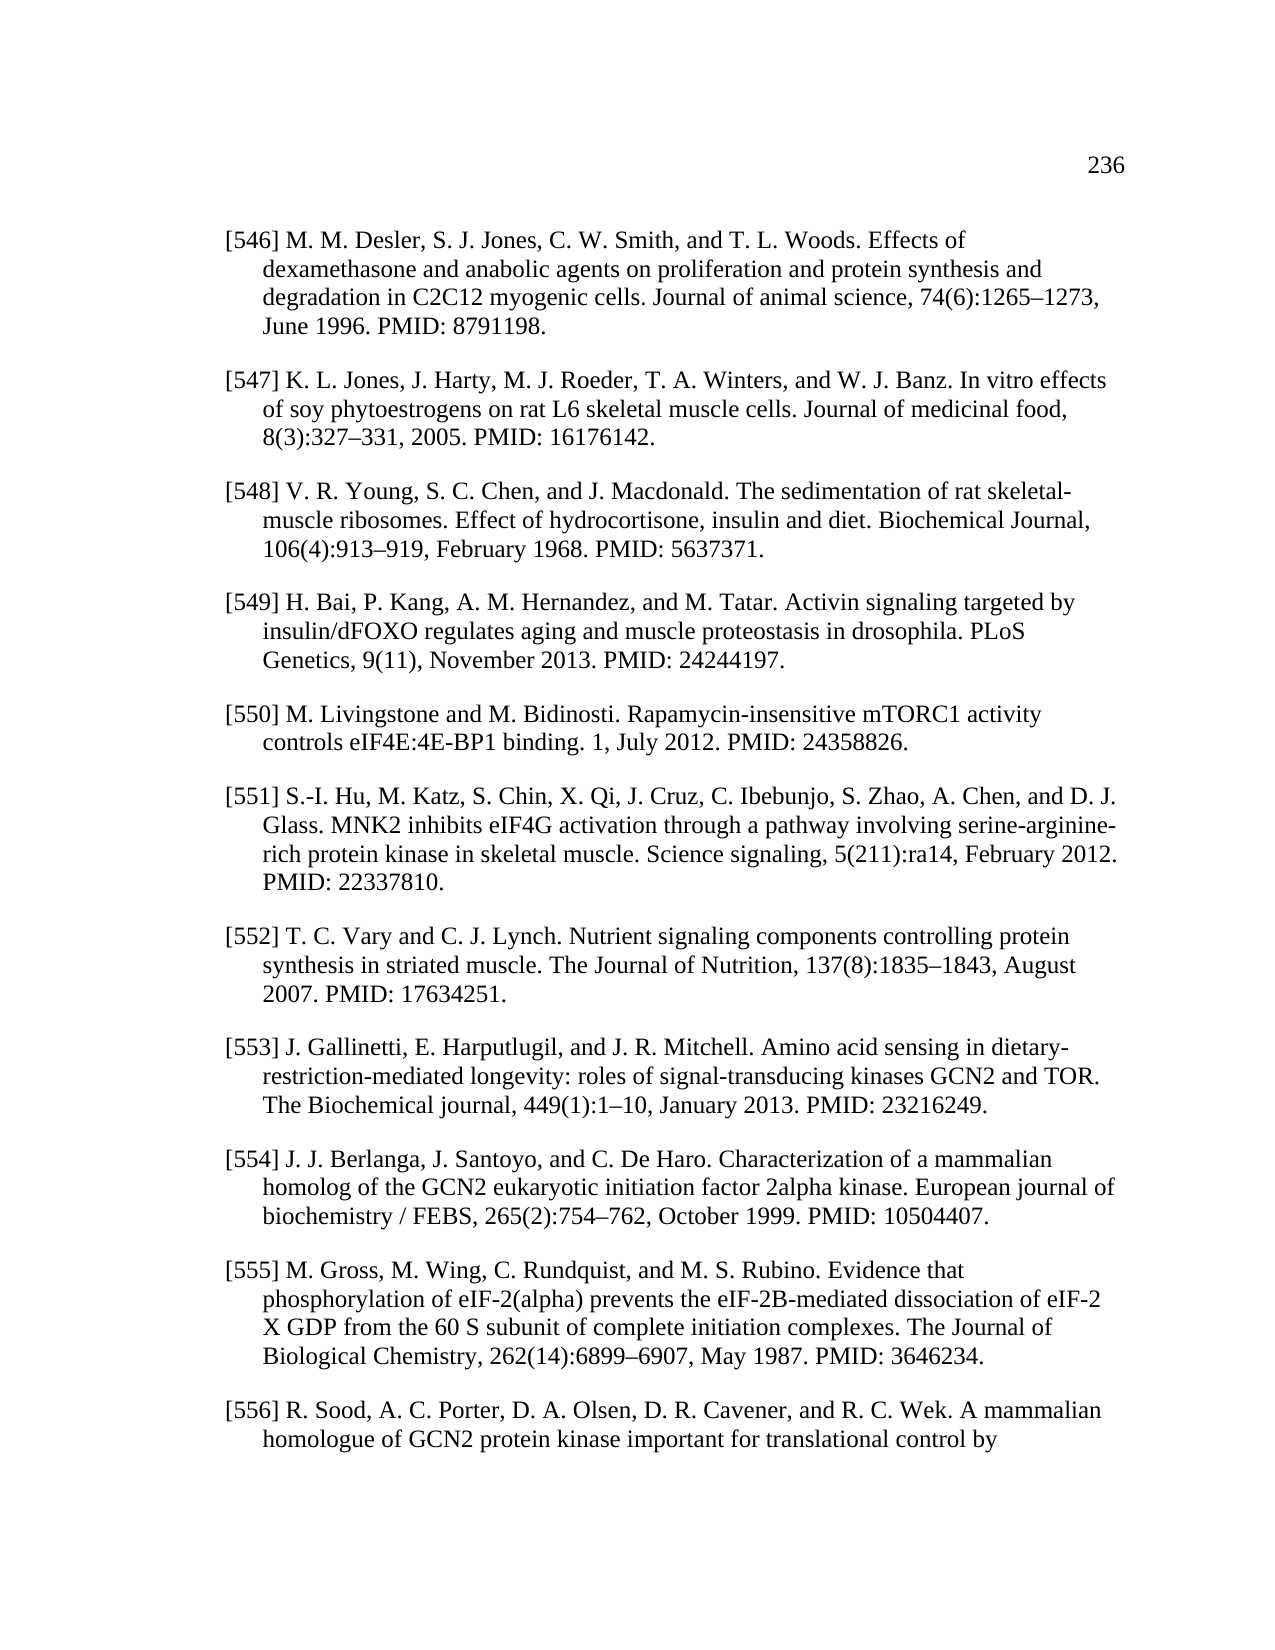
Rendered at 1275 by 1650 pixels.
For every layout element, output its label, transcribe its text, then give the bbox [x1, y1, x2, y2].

text [546] M. M. Desler, S. J. Jones, C. W. Smith, and T. L. Woods. Effects of dexamethasone and anabolic agents on proliferation and protein synthesis and degradation in C2C12 myogenic cells. Journal of animal science, 74(6):1265–1273, June 1996. PMID: 8791198. [225, 225, 1125, 340]
text [550] M. Livingstone and M. Bidinosti. Rapamycin-insensitive mTORC1 activity controls eIF4E:4E-BP1 binding. 1, July 2012. PMID: 24358826. [225, 699, 1125, 756]
text [551] S.-I. Hu, M. Katz, S. Chin, X. Qi, J. Cruz, C. Ibebunjo, S. Zhao, A. Chen, and D. J. Glass. MNK2 inhibits eIF4G activation through a pathway involving serine-arginine-rich protein kinase in skeletal muscle. Science signaling, 5(211):ra14, February 2012. PMID: 22337810. [225, 781, 1125, 896]
text [549] H. Bai, P. Kang, A. M. Hernandez, and M. Tatar. Activin signaling targeted by insulin/dFOXO regulates aging and muscle proteostasis in drosophila. PLoS Genetics, 9(11), November 2013. PMID: 24244197. [225, 587, 1125, 674]
text [548] V. R. Young, S. C. Chen, and J. Macdonald. The sedimentation of rat skeletal-muscle ribosomes. Effect of hydrocortisone, insulin and diet. Biochemical Journal, 106(4):913–919, February 1968. PMID: 5637371. [225, 476, 1125, 562]
text [547] K. L. Jones, J. Harty, M. J. Roeder, T. A. Winters, and W. J. Banz. In vitro effects of soy phytoestrogens on rat L6 skeletal muscle cells. Journal of medicinal food, 8(3):327–331, 2005. PMID: 16176142. [225, 365, 1125, 451]
text [555] M. Gross, M. Wing, C. Rundquist, and M. S. Rubino. Evidence that phosphorylation of eIF-2(alpha) prevents the eIF-2B-mediated dissociation of eIF-2 X GDP from the 60 S subunit of complete initiation complexes. The Journal of Biological Chemistry, 262(14):6899–6907, May 1987. PMID: 3646234. [225, 1255, 1125, 1370]
text [554] J. J. Berlanga, J. Santoyo, and C. De Haro. Characterization of a mammalian homolog of the GCN2 eukaryotic initiation factor 2alpha kinase. European journal of biochemistry / FEBS, 265(2):754–762, October 1999. PMID: 10504407. [225, 1144, 1125, 1230]
text [553] J. Gallinetti, E. Harputlugil, and J. R. Mitchell. Amino acid sensing in dietary-restriction-mediated longevity: roles of signal-transducing kinases GCN2 and TOR. The Biochemical journal, 449(1):1–10, January 2013. PMID: 23216249. [225, 1032, 1125, 1119]
text [552] T. C. Vary and C. J. Lynch. Nutrient signaling components controlling protein synthesis in striated muscle. The Journal of Nutrition, 137(8):1835–1843, August 2007. PMID: 17634251. [225, 921, 1125, 1007]
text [225, 1395, 1125, 1452]
